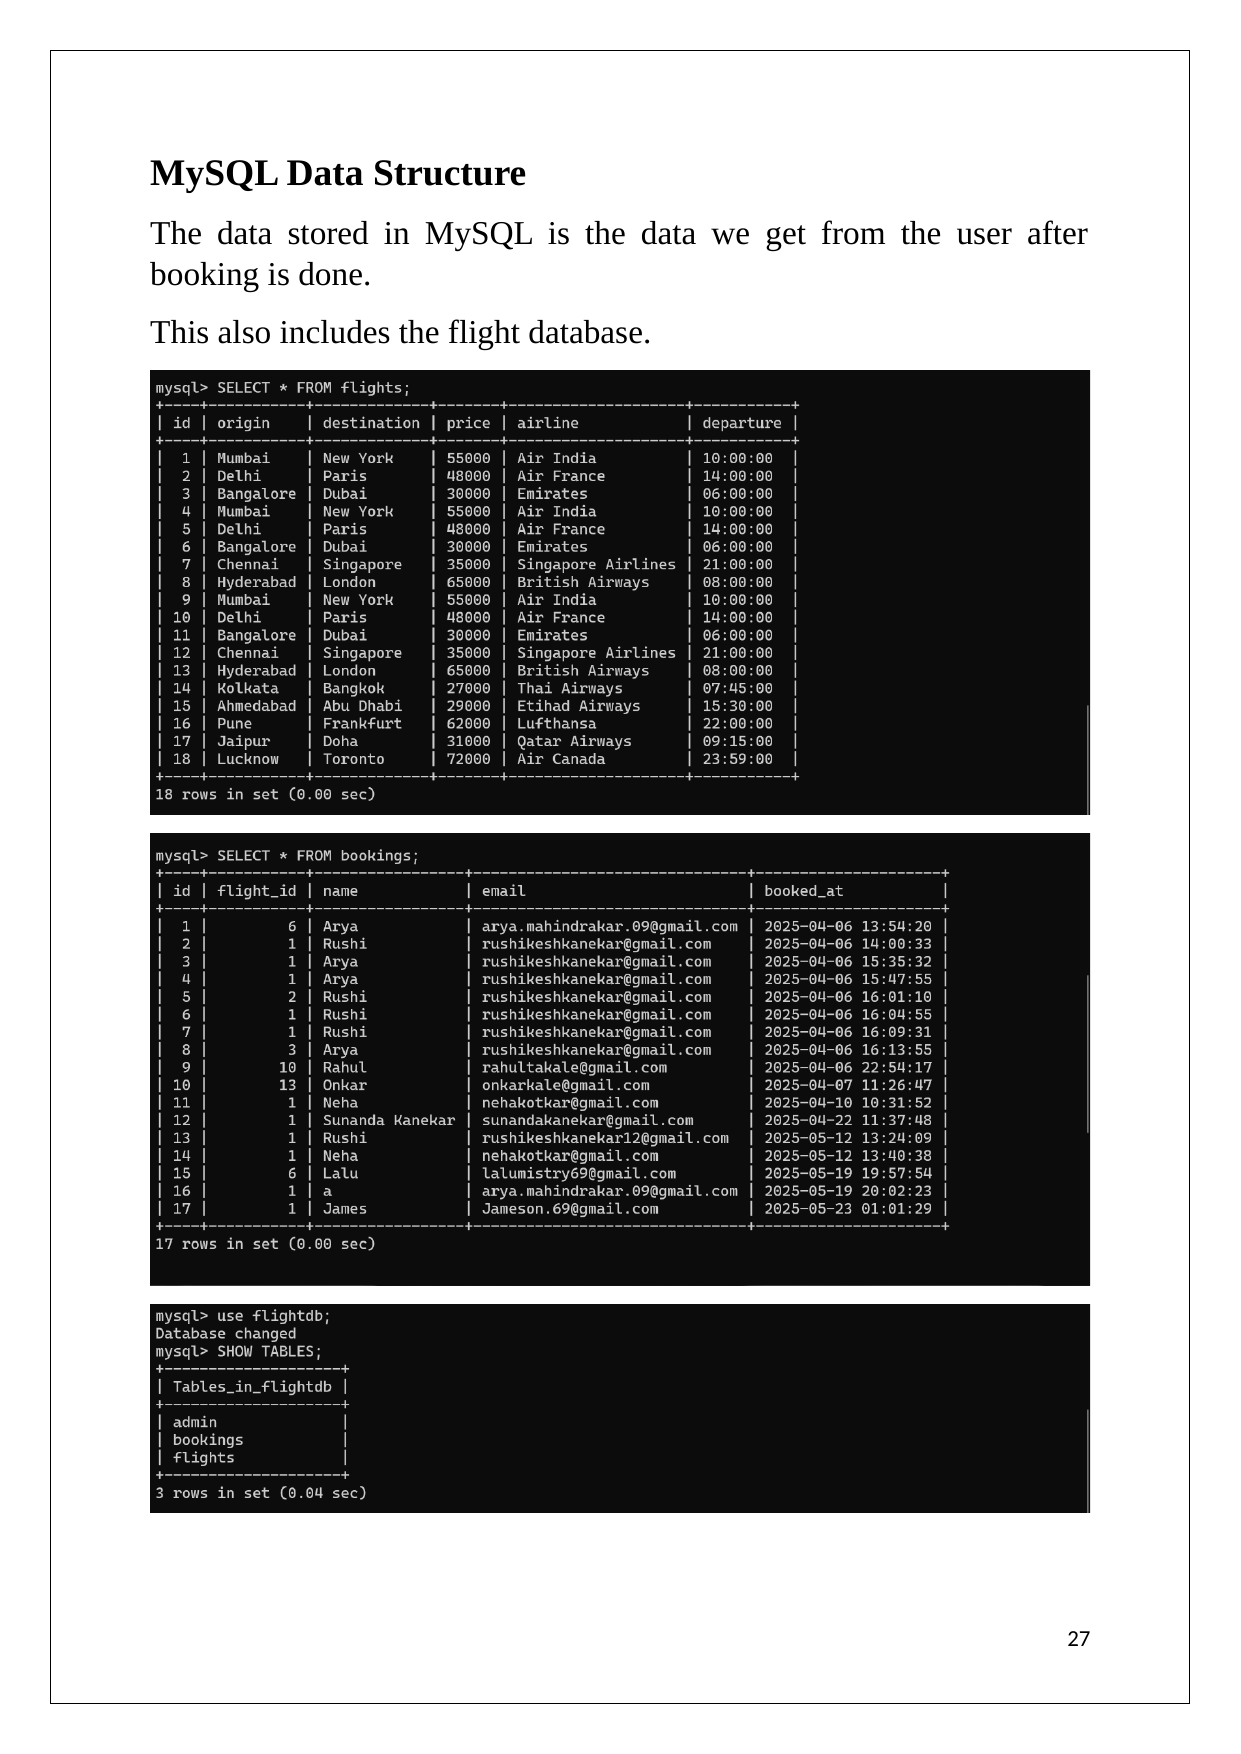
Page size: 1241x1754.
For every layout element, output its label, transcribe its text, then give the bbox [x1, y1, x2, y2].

picture [150, 833, 1091, 1286]
text The data stored in MySQL is the data we get from the user after booking is done. [150, 213, 1090, 293]
picture [150, 1304, 1091, 1513]
text This also includes the flight database. [150, 313, 1090, 351]
text MySQL Data Structure [150, 150, 1090, 193]
picture [150, 370, 1091, 815]
